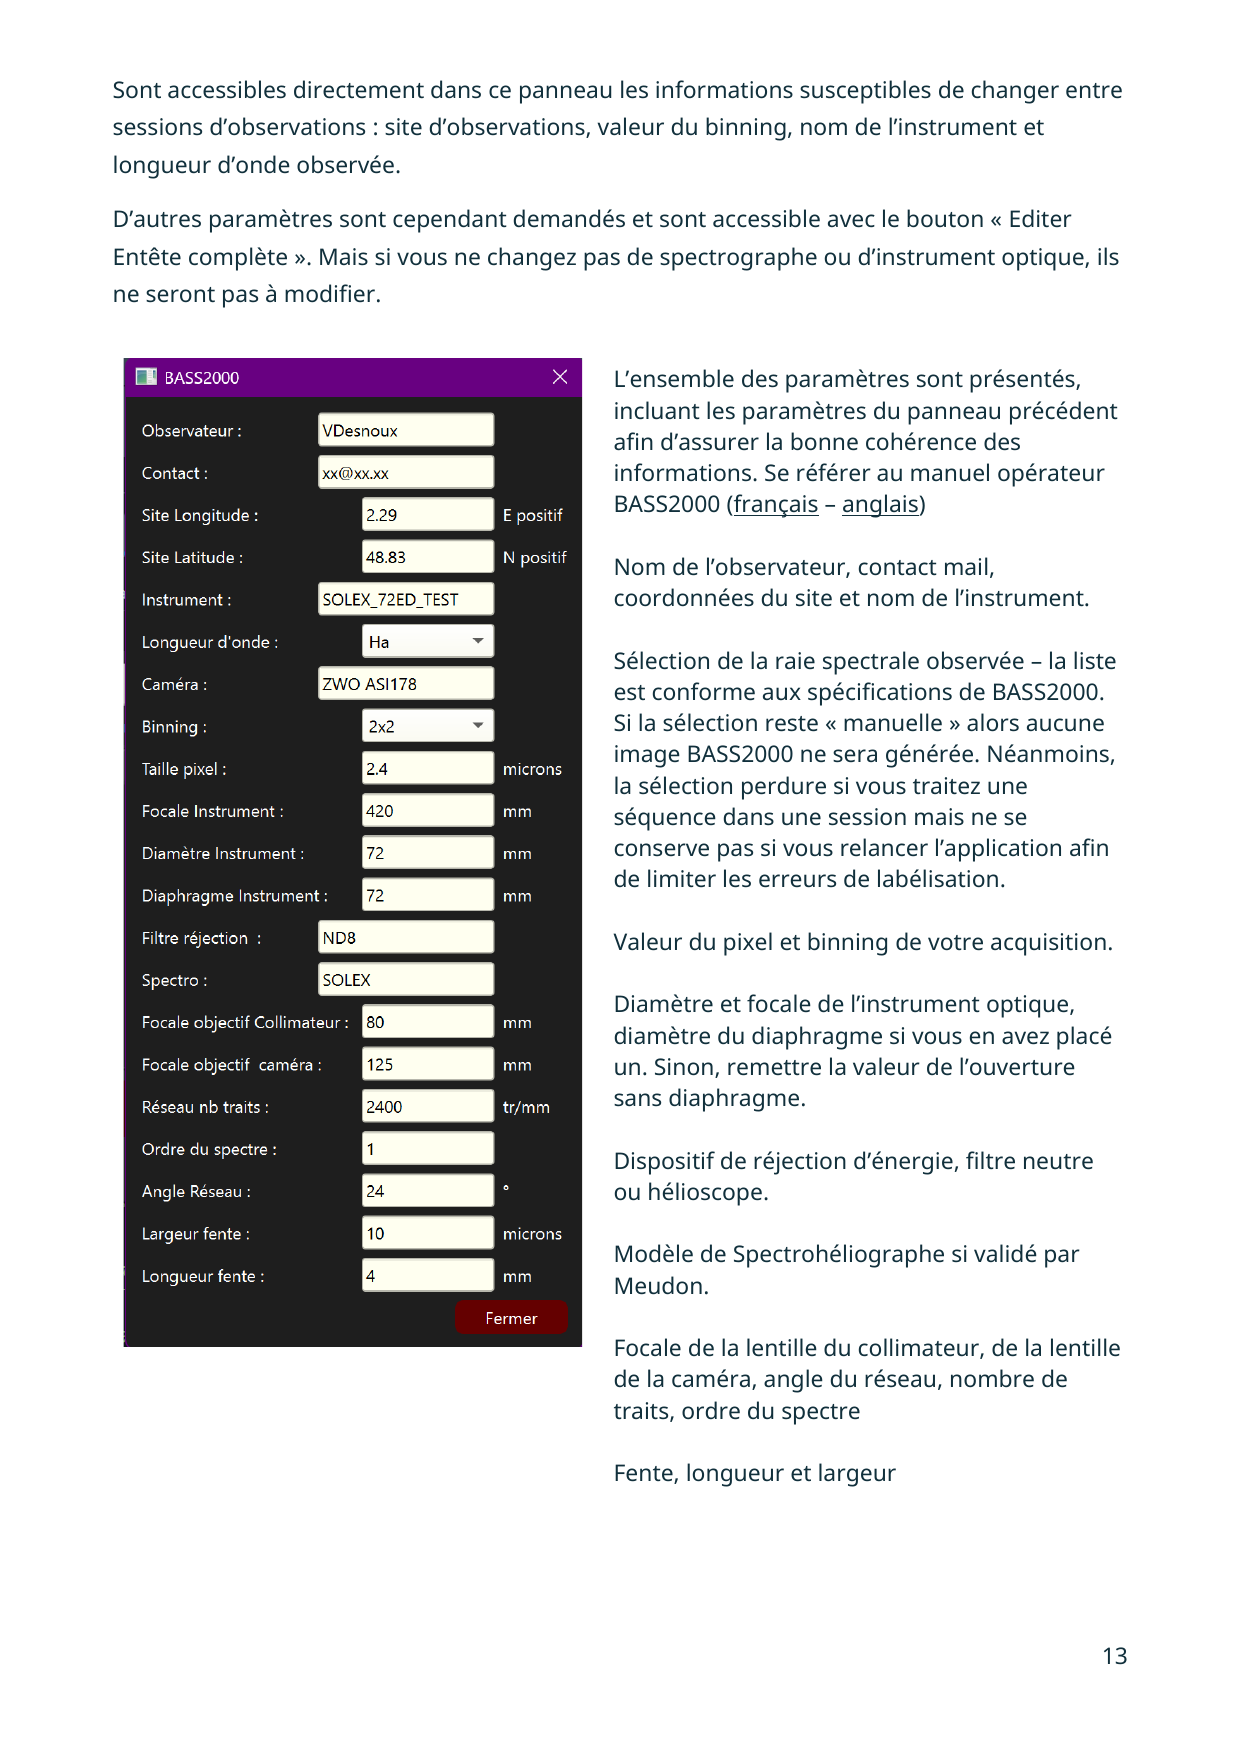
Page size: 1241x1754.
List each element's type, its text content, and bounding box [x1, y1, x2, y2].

text D’autres paramètres sont cependant demandés et sont accessible avec le bouton « Editer Entête complète ». Mais si vous ne changez pas de spectrographe ou d’instrument optique, ils ne seront pas à modifier. [112, 203, 1128, 309]
picture [123, 358, 583, 1347]
table_header L’ensemble des paramètres sont présentés, incluant les paramètres du panneau précédent afin d’assurer la bonne cohérence des informations. Se référer au manuel opérateur BASS2000 (français – anglais) Nom de l’observateur, contact mail, coordonnées du site et nom de l’instrument. Sélection de la raie spectrale observée – la liste est conforme aux spécifications de BASS2000. Si la sélection reste « manuelle » alors aucune image BASS2000 ne sera générée. Néanmoins, la sélection perdure si vous traitez une séquence dans une session mais ne se conserve pas si vous relancer l’application afin de limiter les erreurs de labélisation. Valeur du pixel et binning de votre acquisition. Diamètre et focale de l’instrument optique, diamètre du diaphragme si vous en avez placé un. Sinon, remettre la valeur de l’ouverture sans diaphragme. Dispositif de réjection d’énergie, filtre neutre ou hélioscope. Modèle de Spectrohéliographe si validé par Meudon. Focale de la lentille du collimateur, de la lentille de la caméra, angle du réseau, nombre de traits, ordre du spectre Fente, longueur et largeur [602, 332, 1133, 1520]
table_header [113, 332, 602, 1520]
text Sont accessibles directement dans ce panneau les informations susceptibles de changer entre sessions d’observations : site d’observations, valeur du binning, nom de l’instrument et longueur d’onde observée. [112, 74, 1128, 180]
